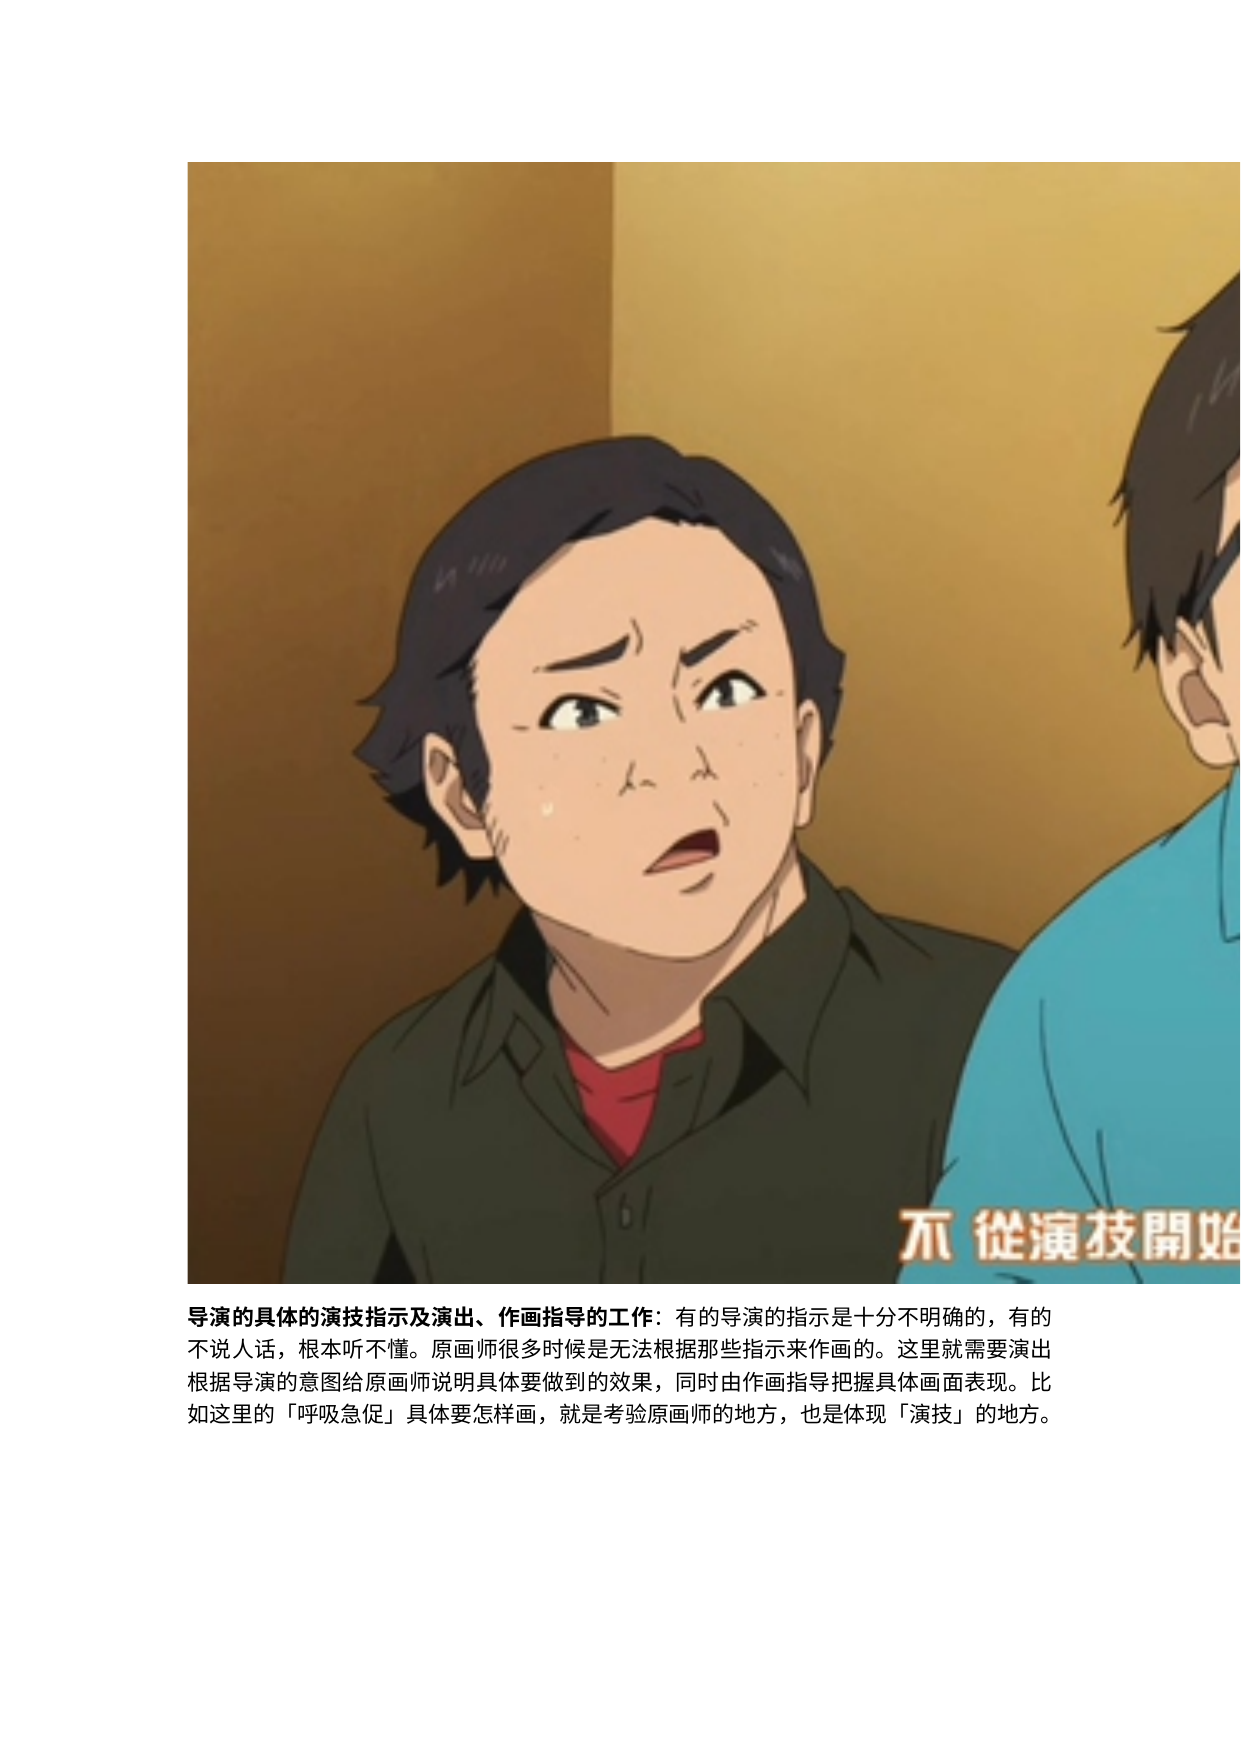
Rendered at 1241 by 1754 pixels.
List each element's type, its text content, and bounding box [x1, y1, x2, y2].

picture [187, 162, 1241, 1284]
